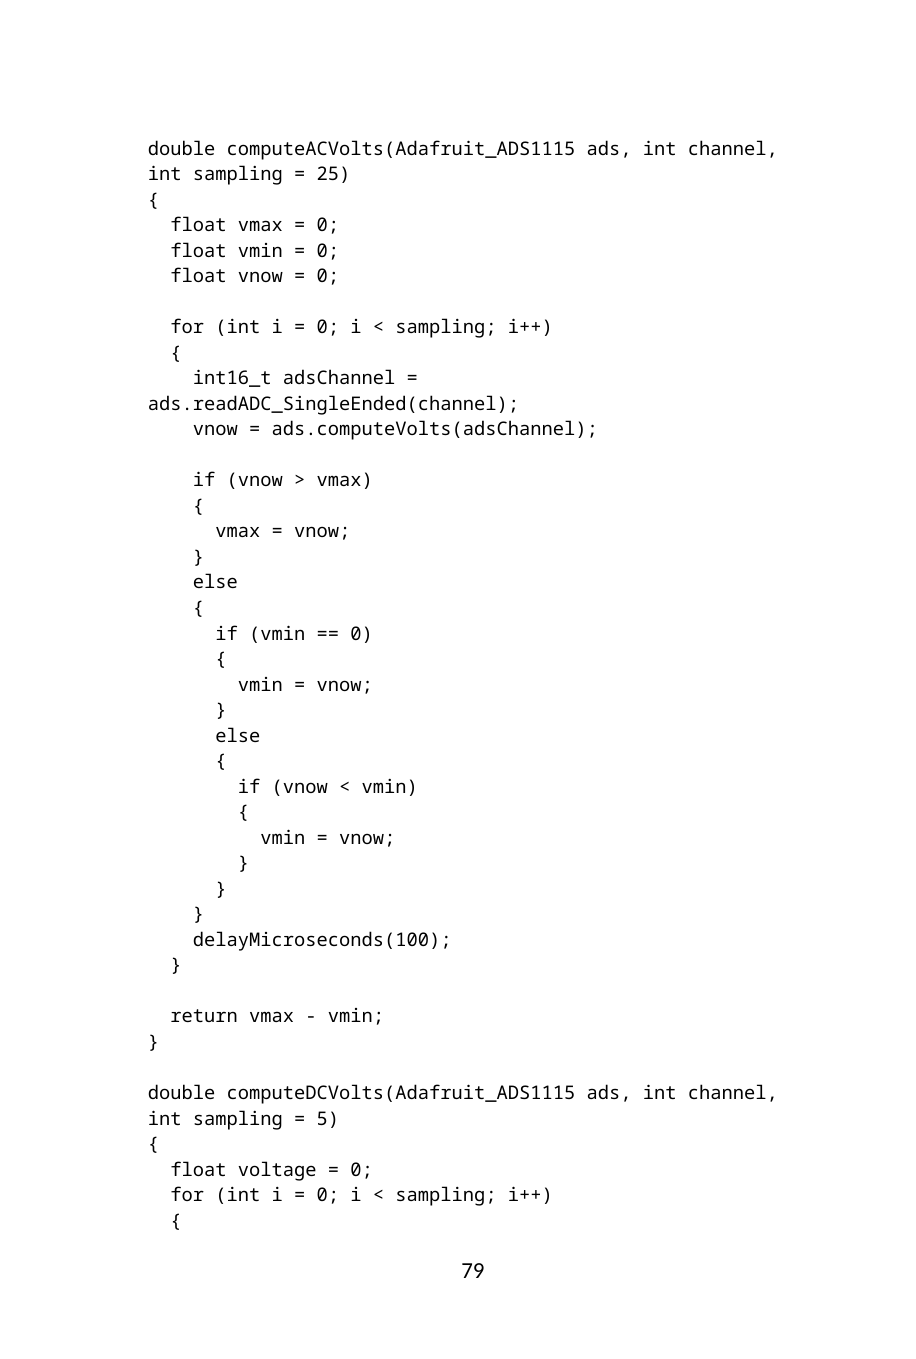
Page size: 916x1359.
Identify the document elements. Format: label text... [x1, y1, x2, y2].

text vmin = vnow; [148, 824, 797, 849]
text } [148, 696, 797, 722]
text for (int i = 0; i < sampling; i++) [148, 314, 797, 339]
text delayMicroseconds(100); [148, 926, 797, 952]
text { [148, 1207, 797, 1232]
text if (vnow < vmin) [148, 773, 797, 798]
text { [148, 186, 797, 212]
text vmax = vnow; [148, 518, 797, 543]
text else [148, 722, 797, 747]
text if (vmin == 0) [148, 620, 797, 645]
text if (vnow > vmax) [148, 467, 797, 492]
text } [148, 543, 797, 569]
text { [148, 645, 797, 671]
text } [148, 952, 797, 977]
text { [148, 339, 797, 365]
text { [148, 594, 797, 620]
text float voltage = 0; [148, 1156, 797, 1181]
text float vnow = 0; [148, 263, 797, 288]
text } [148, 875, 797, 901]
text int16_t adsChannel = ads.readADC_SingleEnded(channel); [148, 365, 797, 416]
text vnow = ads.computeVolts(adsChannel); [148, 416, 797, 441]
text double computeDCVolts(Adafruit_ADS1115 ads, int channel, int sampling = 5) [148, 1079, 797, 1130]
text } [148, 901, 797, 926]
text float vmin = 0; [148, 237, 797, 263]
text double computeACVolts(Adafruit_ADS1115 ads, int channel, int sampling = 25) [148, 135, 797, 186]
text float vmax = 0; [148, 212, 797, 237]
text { [148, 798, 797, 824]
text { [148, 492, 797, 518]
text { [148, 747, 797, 773]
text else [148, 569, 797, 594]
text } [148, 1028, 797, 1054]
text } [148, 849, 797, 875]
text return vmax - vmin; [148, 1003, 797, 1028]
text vmin = vnow; [148, 671, 797, 696]
text { [148, 1130, 797, 1156]
text for (int i = 0; i < sampling; i++) [148, 1181, 797, 1207]
